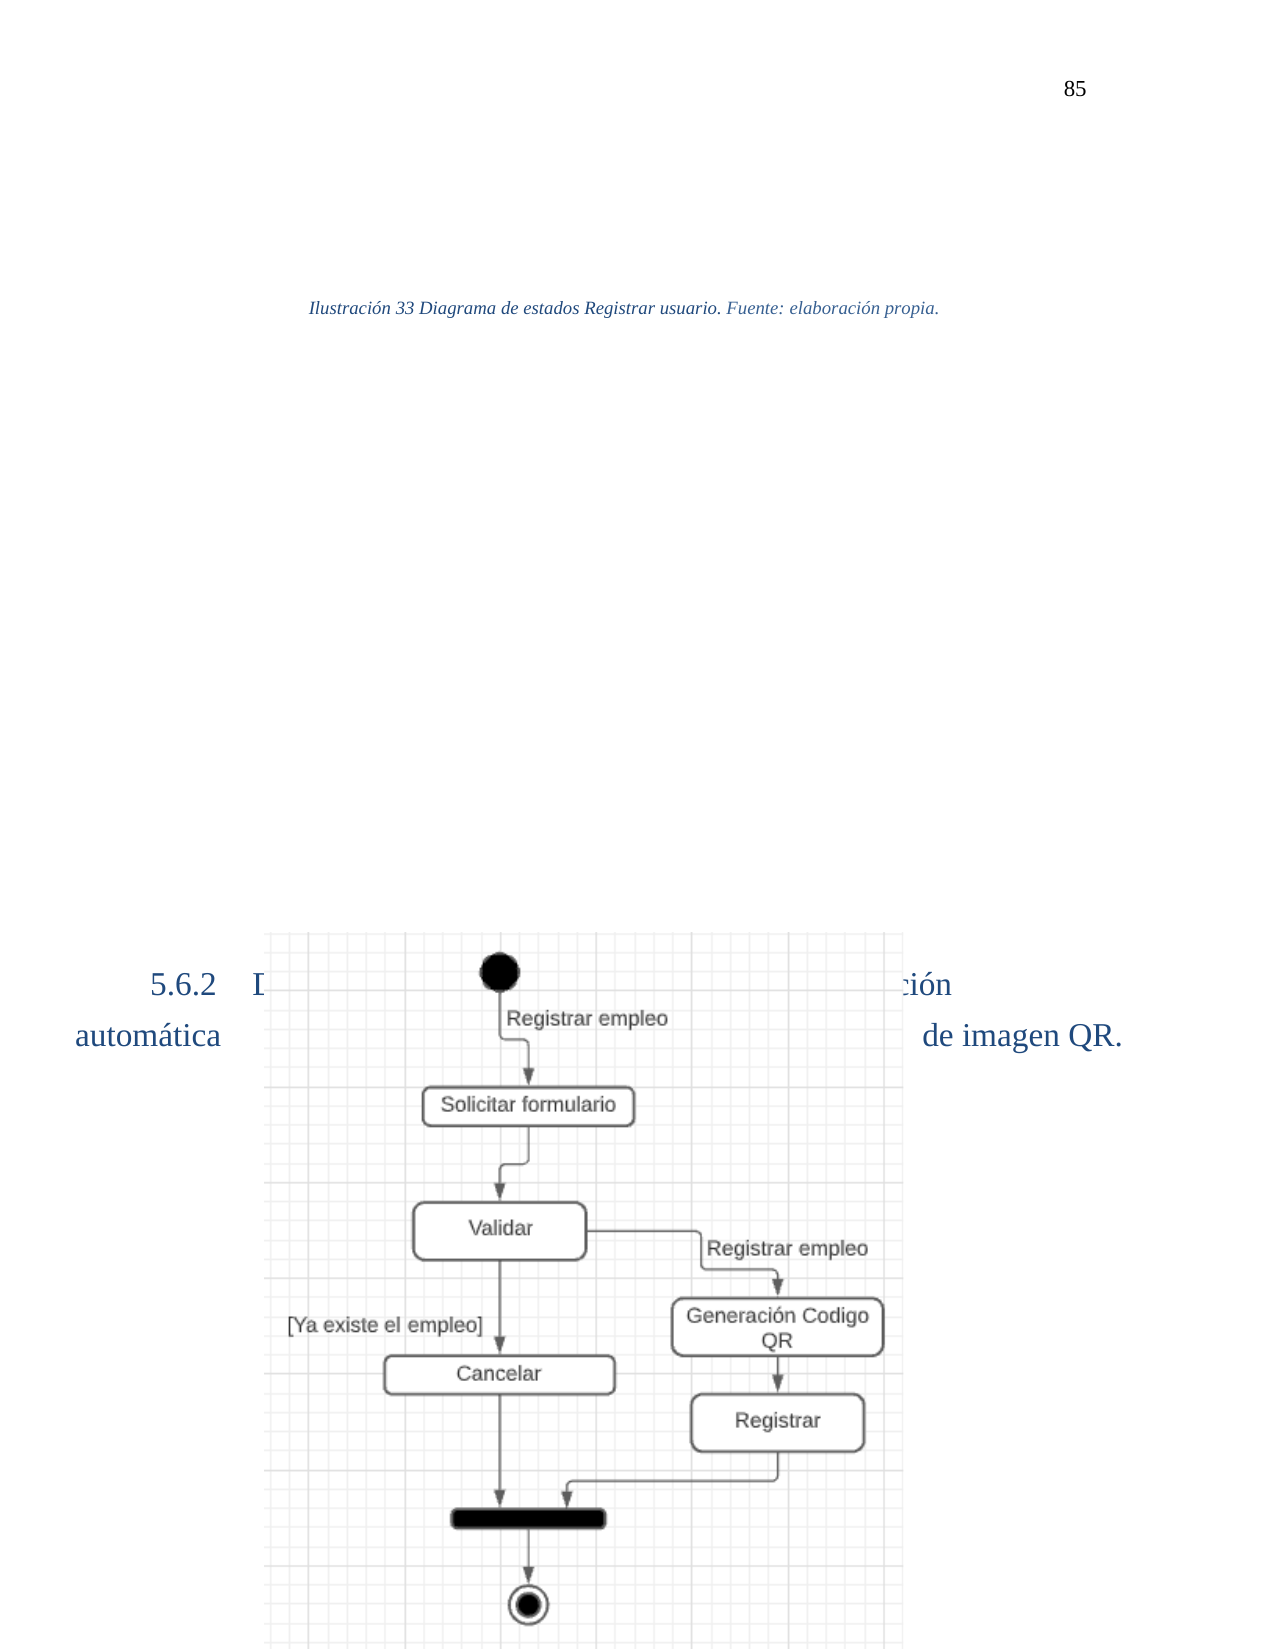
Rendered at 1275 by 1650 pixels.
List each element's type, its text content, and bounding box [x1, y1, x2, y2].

text automática de imagen QR. [75, 1016, 264, 1054]
list Diagrama de estado registro de empleo y generación [150, 965, 264, 1003]
list Diagrama de estado registro de empleo y generación [904, 965, 1275, 1003]
picture [264, 932, 904, 1649]
text automática de imagen QR. [904, 1016, 1275, 1054]
text Ilustración 33 Diagrama de estados Registrar usuario. Fuente: elaboración propia. [150, 297, 1099, 318]
